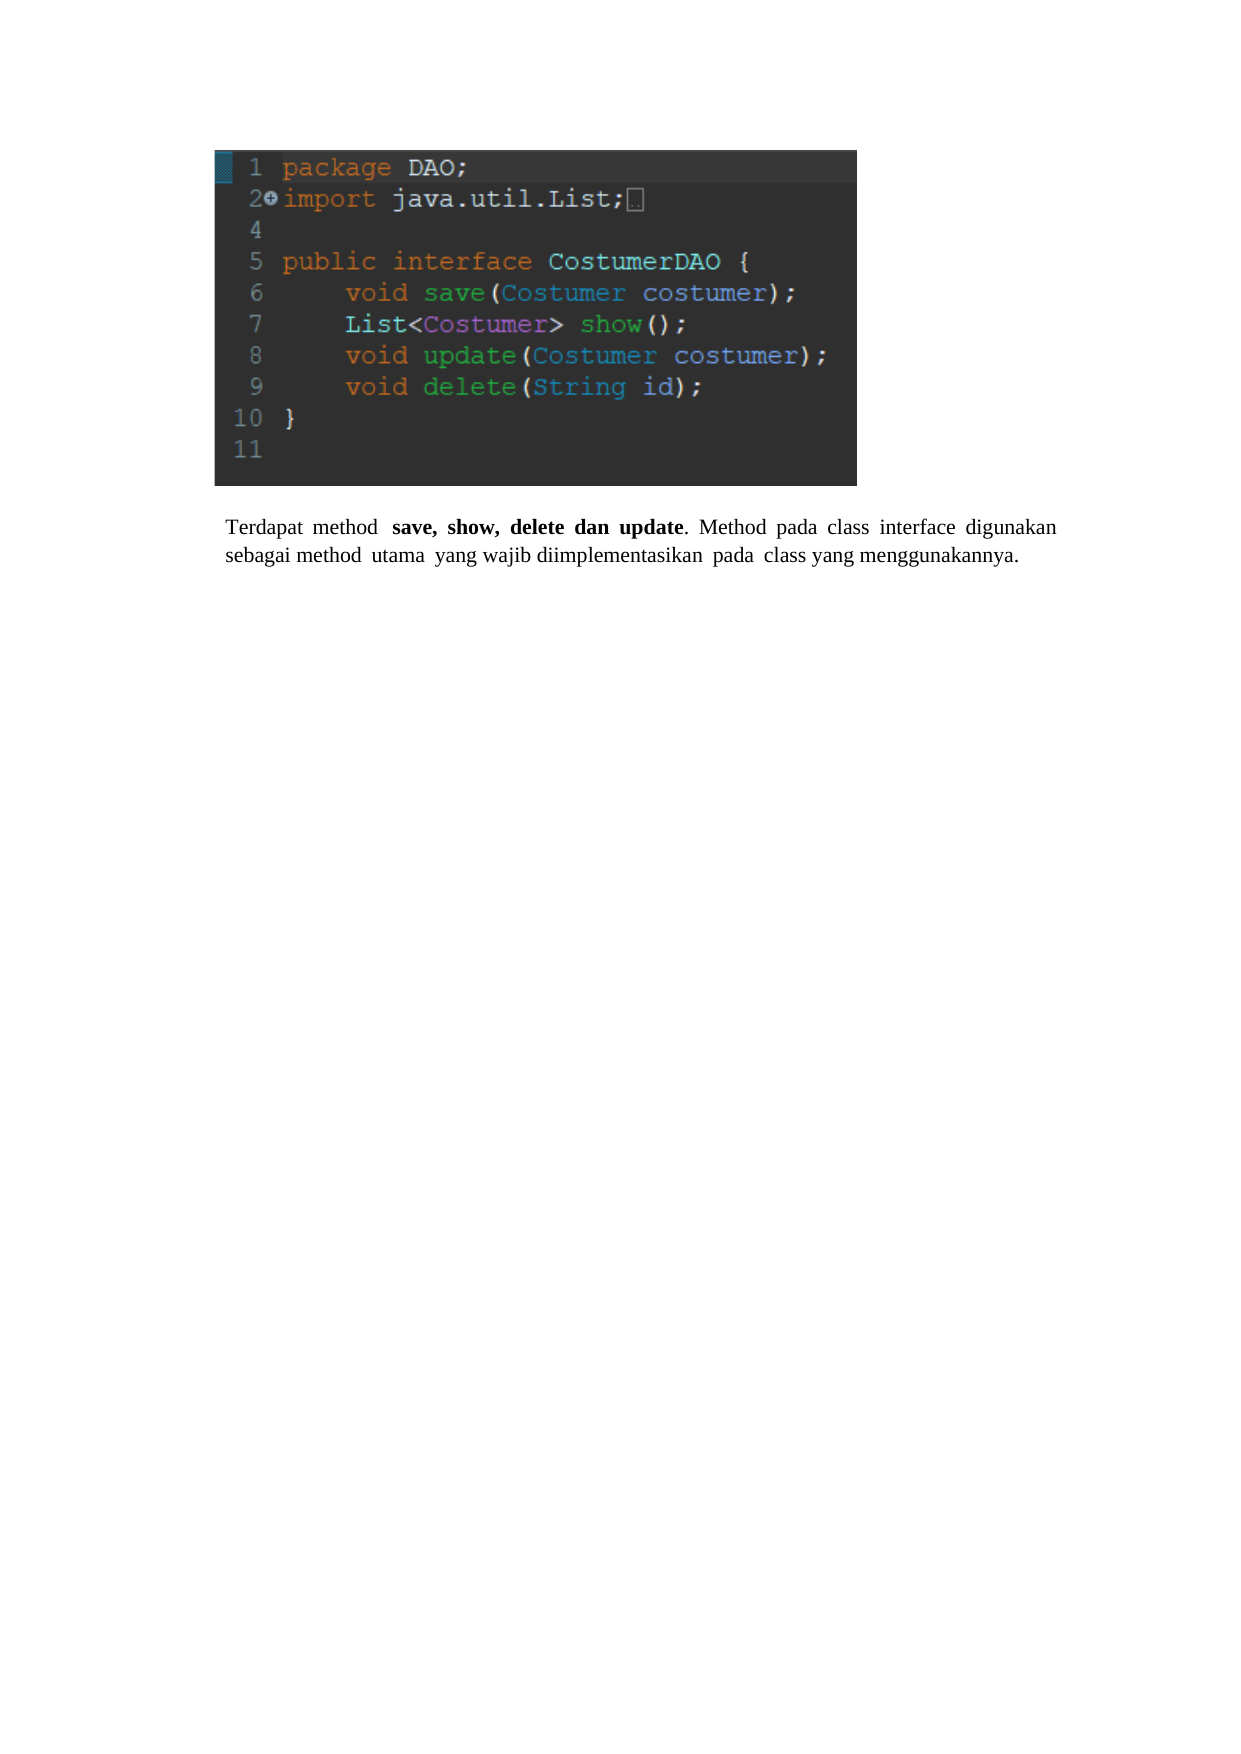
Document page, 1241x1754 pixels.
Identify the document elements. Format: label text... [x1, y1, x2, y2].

text Terdapat method save, show, delete dan update. Method pada class interface digunakan sebagai method utama yang wajib diimplementasikan pada class yang menggunakannya. [225, 514, 1109, 567]
picture [214, 150, 857, 486]
